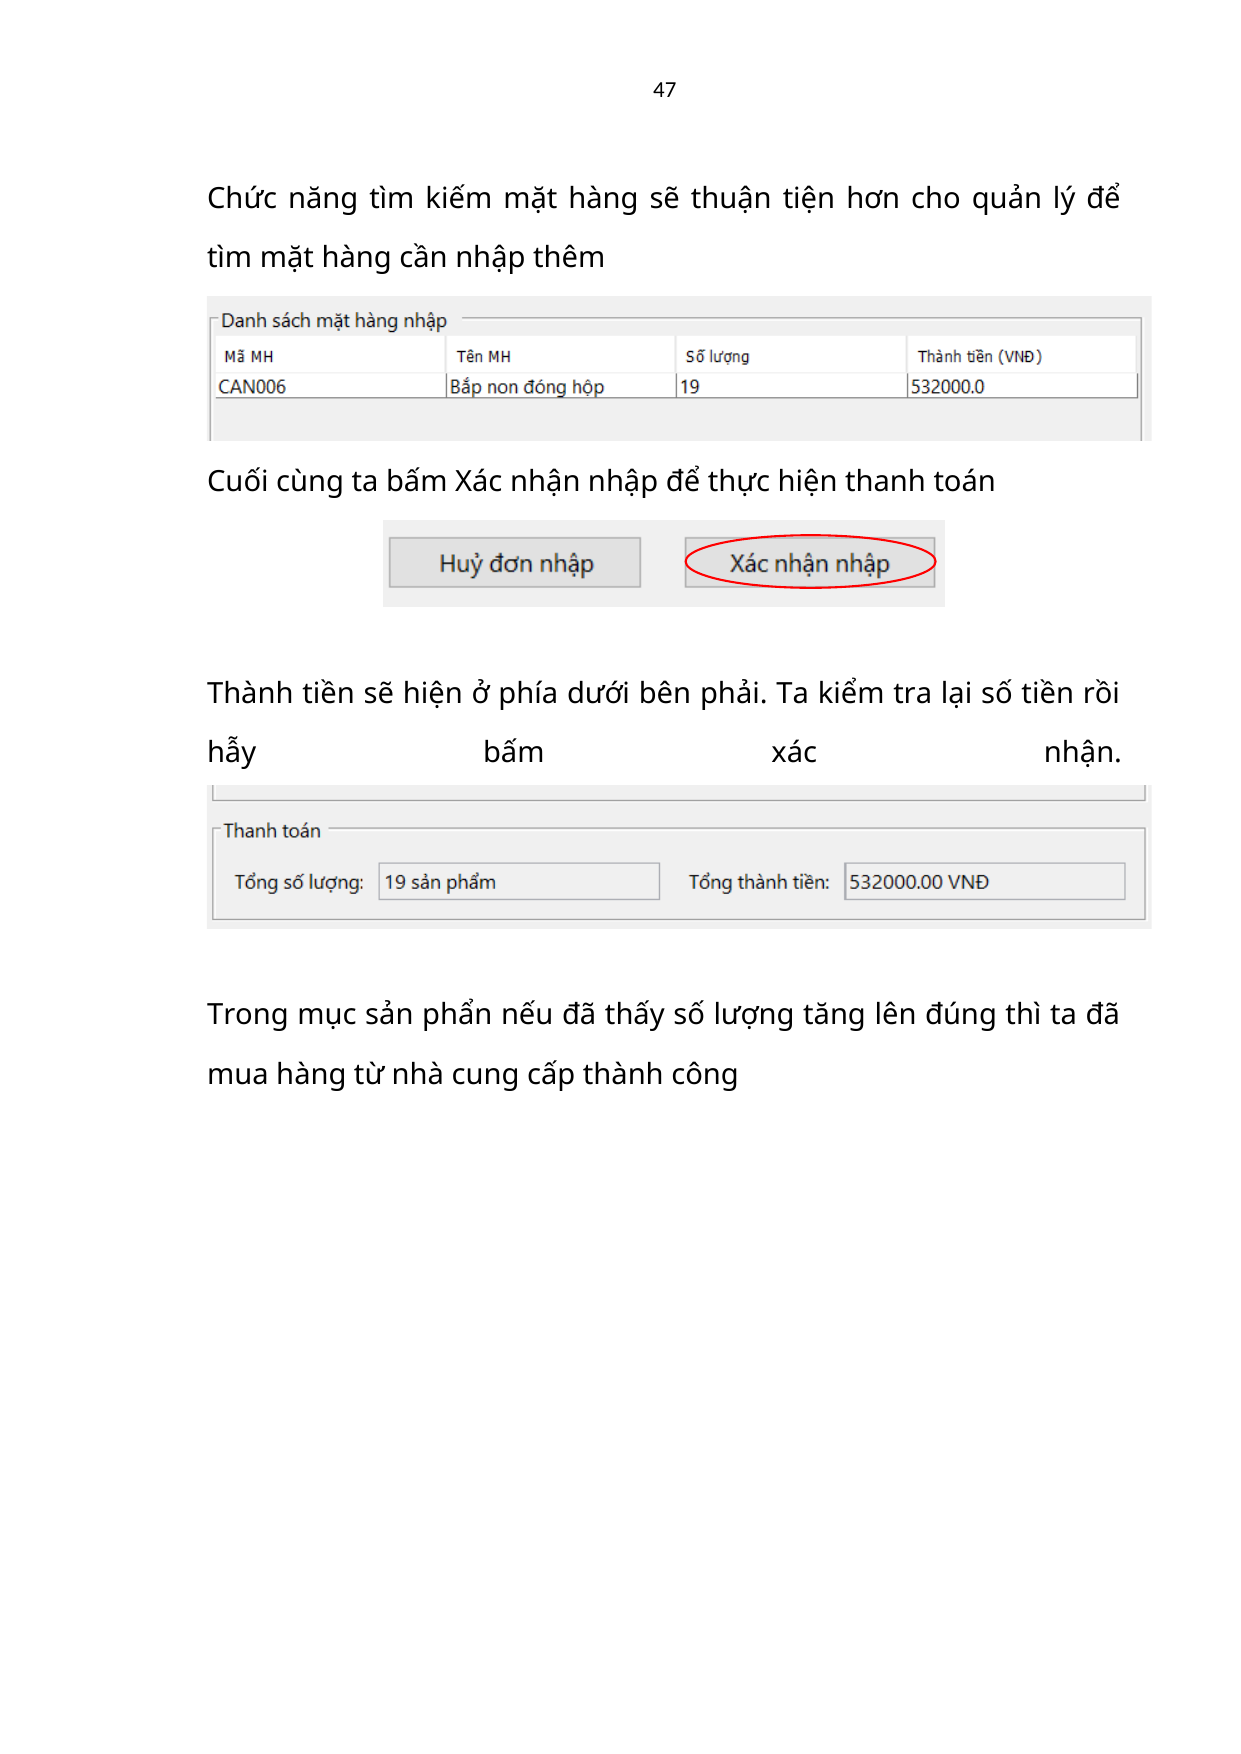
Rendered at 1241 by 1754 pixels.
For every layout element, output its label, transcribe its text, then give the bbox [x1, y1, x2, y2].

text Thành tiền sẽ hiện ở phía dưới bên phải. Ta kiểm tra lại số tiền rồi hẫy bấm xác nhận. [207, 672, 1122, 785]
picture [206, 296, 1152, 441]
picture [206, 785, 1152, 929]
text Chức năng tìm kiếm mặt hàng sẽ thuận tiện hơn cho quản lý để tìm mặt hàng cần nhập thêm [207, 177, 1122, 276]
text Cuối cùng ta bấm Xác nhận nhập để thực hiện thanh toán [207, 441, 1122, 500]
picture [383, 520, 945, 607]
text Trong mục sản phẩn nếu đã thấy số lượng tăng lên đúng thì ta đã mua hàng từ nhà cung cấp thành công [207, 993, 1122, 1093]
